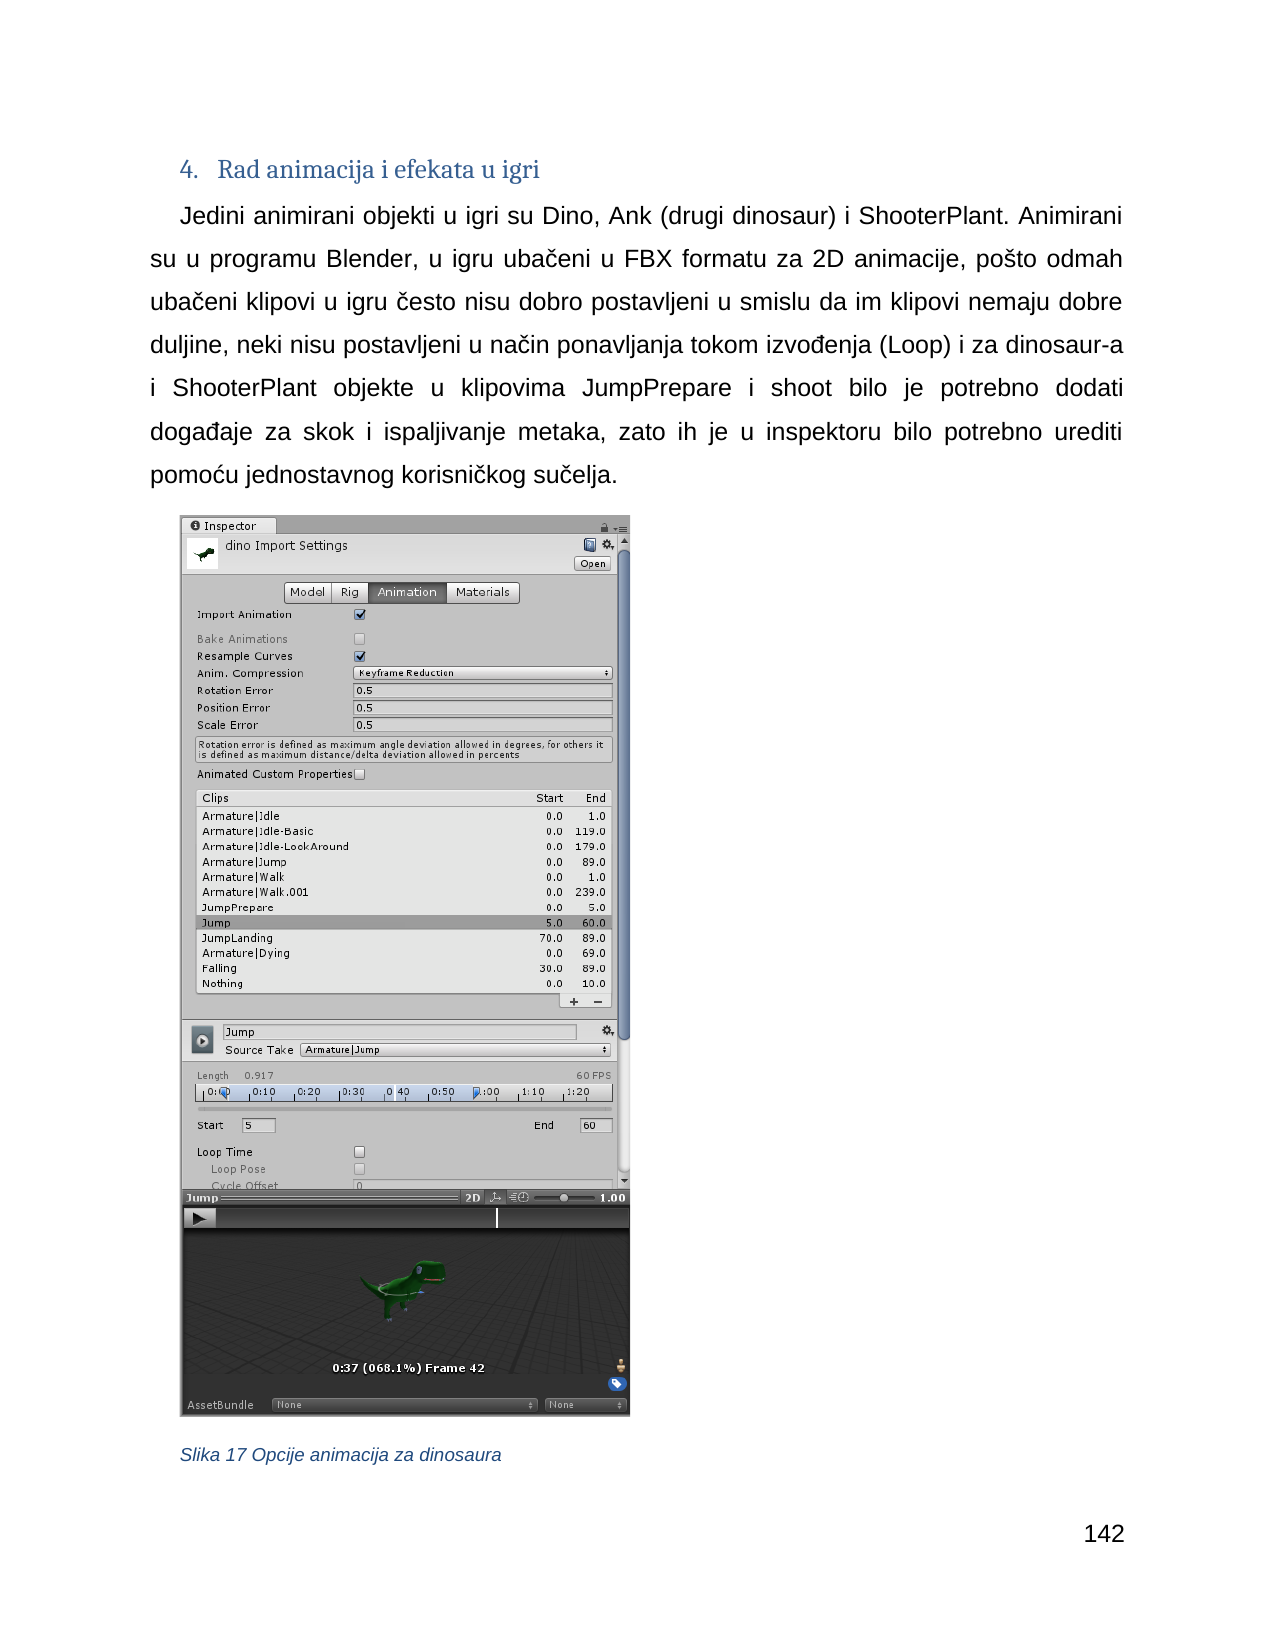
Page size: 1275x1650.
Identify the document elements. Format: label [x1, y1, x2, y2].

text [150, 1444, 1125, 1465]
picture [179, 515, 631, 1417]
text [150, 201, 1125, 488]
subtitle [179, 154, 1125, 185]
